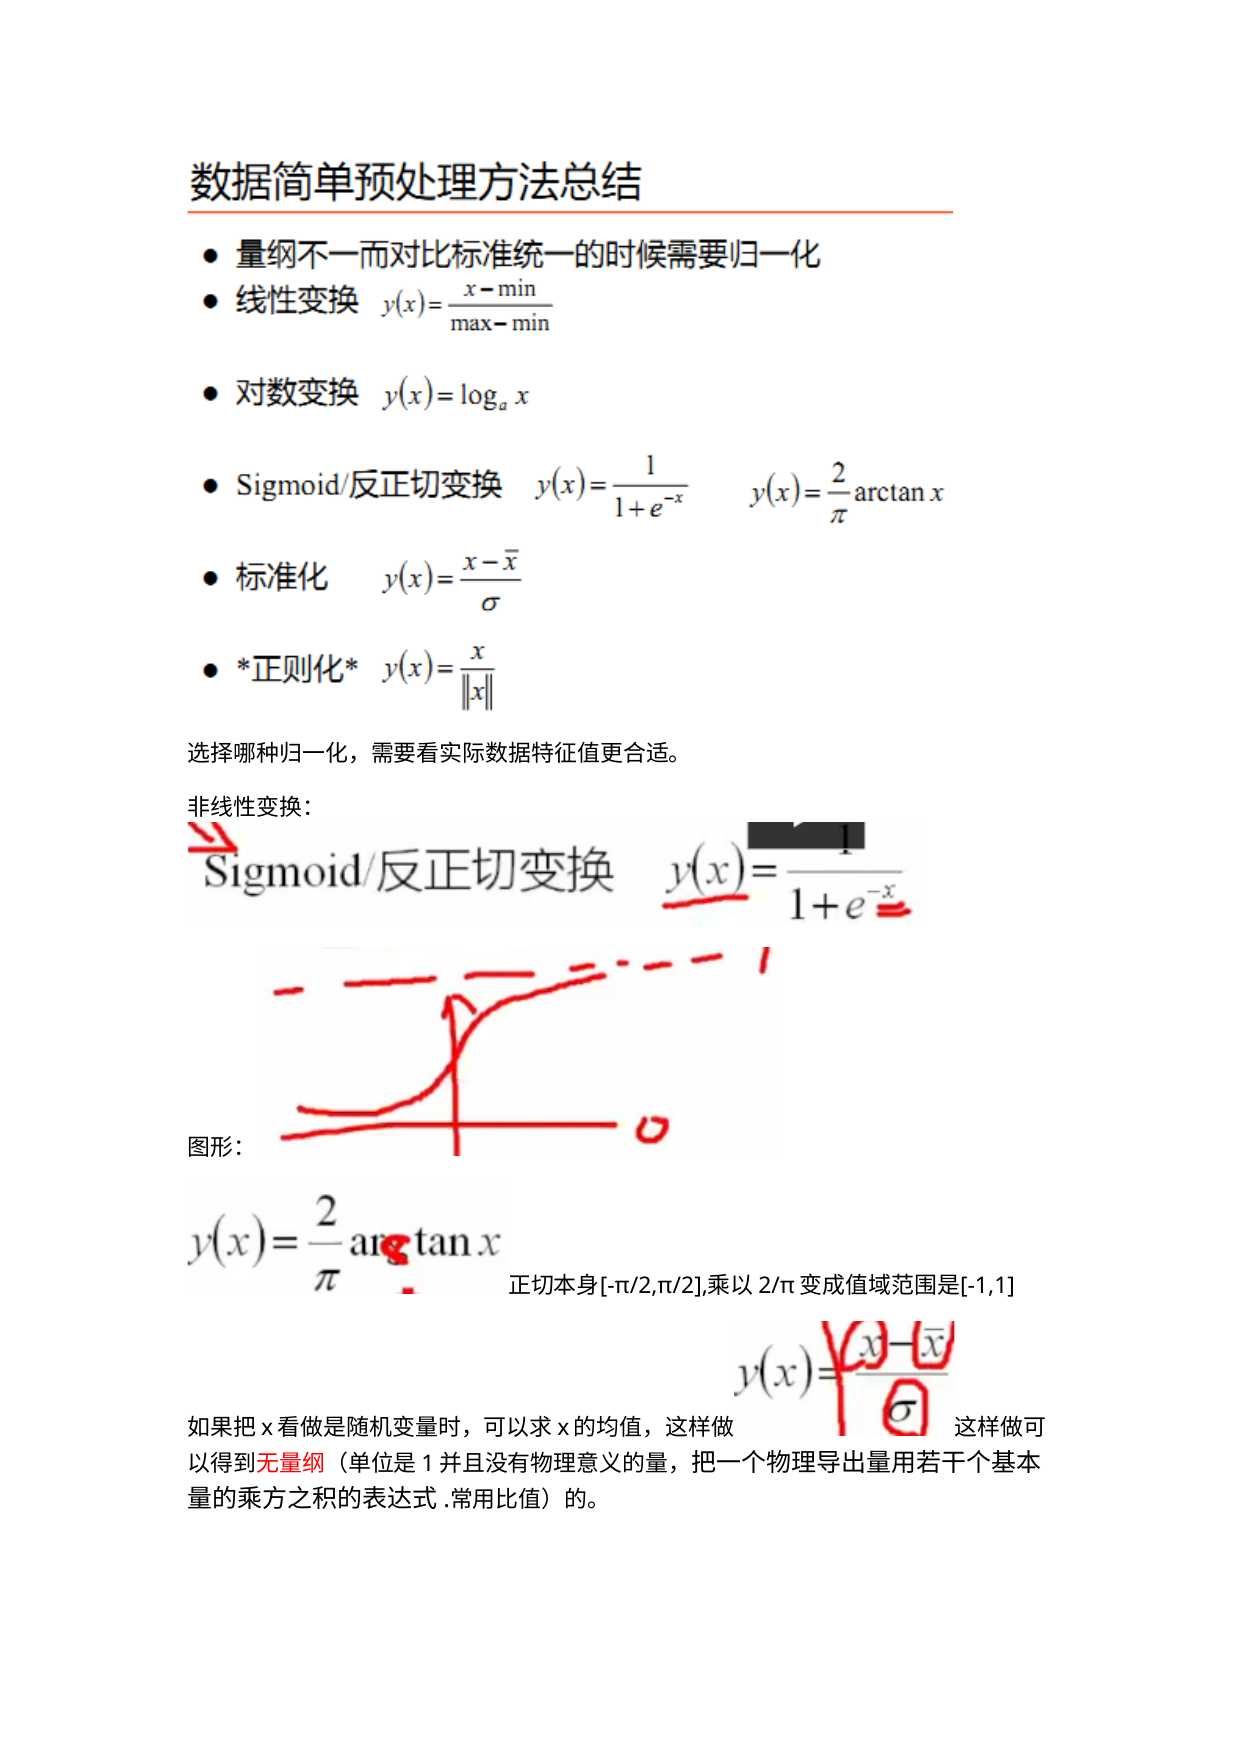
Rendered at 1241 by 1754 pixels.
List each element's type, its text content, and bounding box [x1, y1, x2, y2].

picture [256, 947, 783, 1156]
text 选择哪种归一化，需要看实际数据特征值更合适。 [187, 735, 1053, 768]
picture [187, 150, 954, 714]
picture [187, 1183, 508, 1294]
text 如果把x看做是随机变量时，可以求x的均值，这样做这样做可以得到无量纲（单位是1并且没有物理意义的量，把一个物理导出量用若干个基本量的乘方之积的表达式 .常用比值）的。 [187, 1322, 1053, 1515]
picture [734, 1321, 955, 1436]
picture [187, 822, 927, 927]
